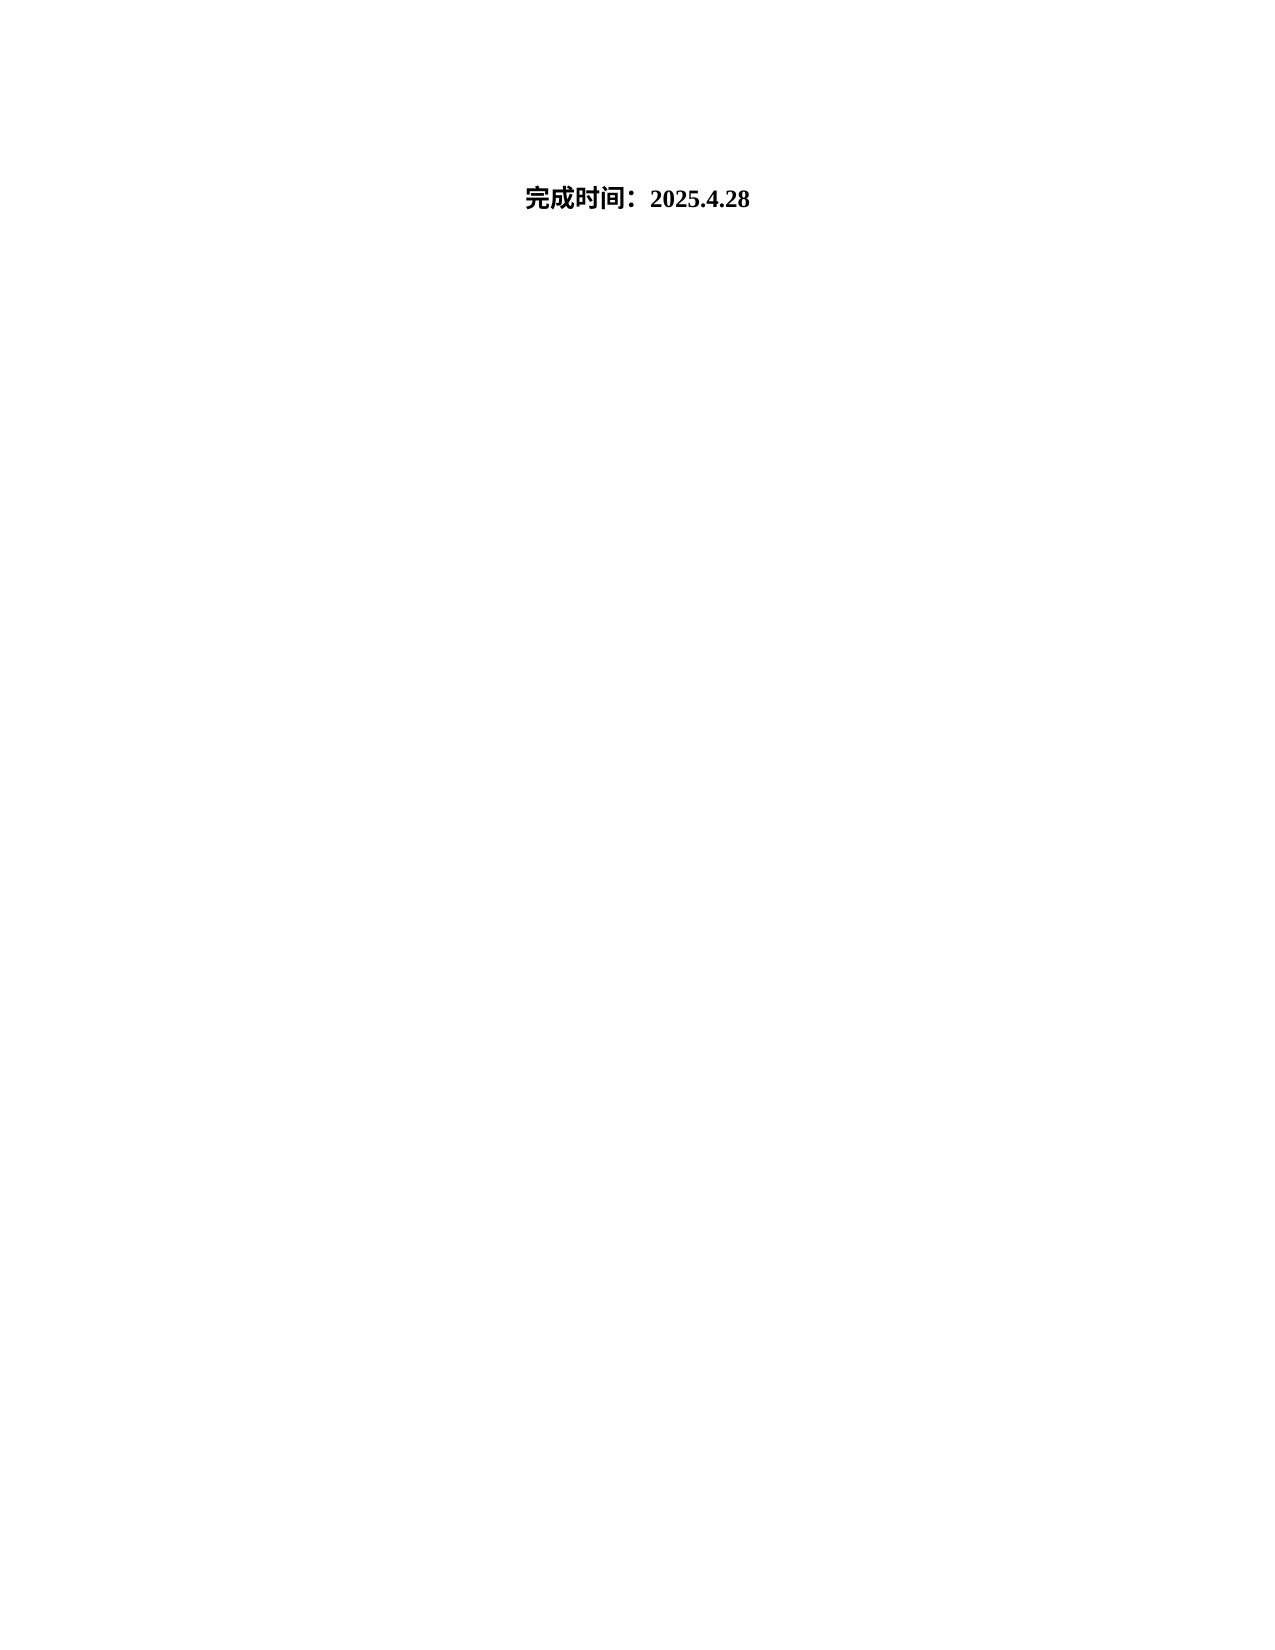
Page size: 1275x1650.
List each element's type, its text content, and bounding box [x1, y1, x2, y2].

text 完成时间：2025.4.28 [187, 179, 1087, 215]
